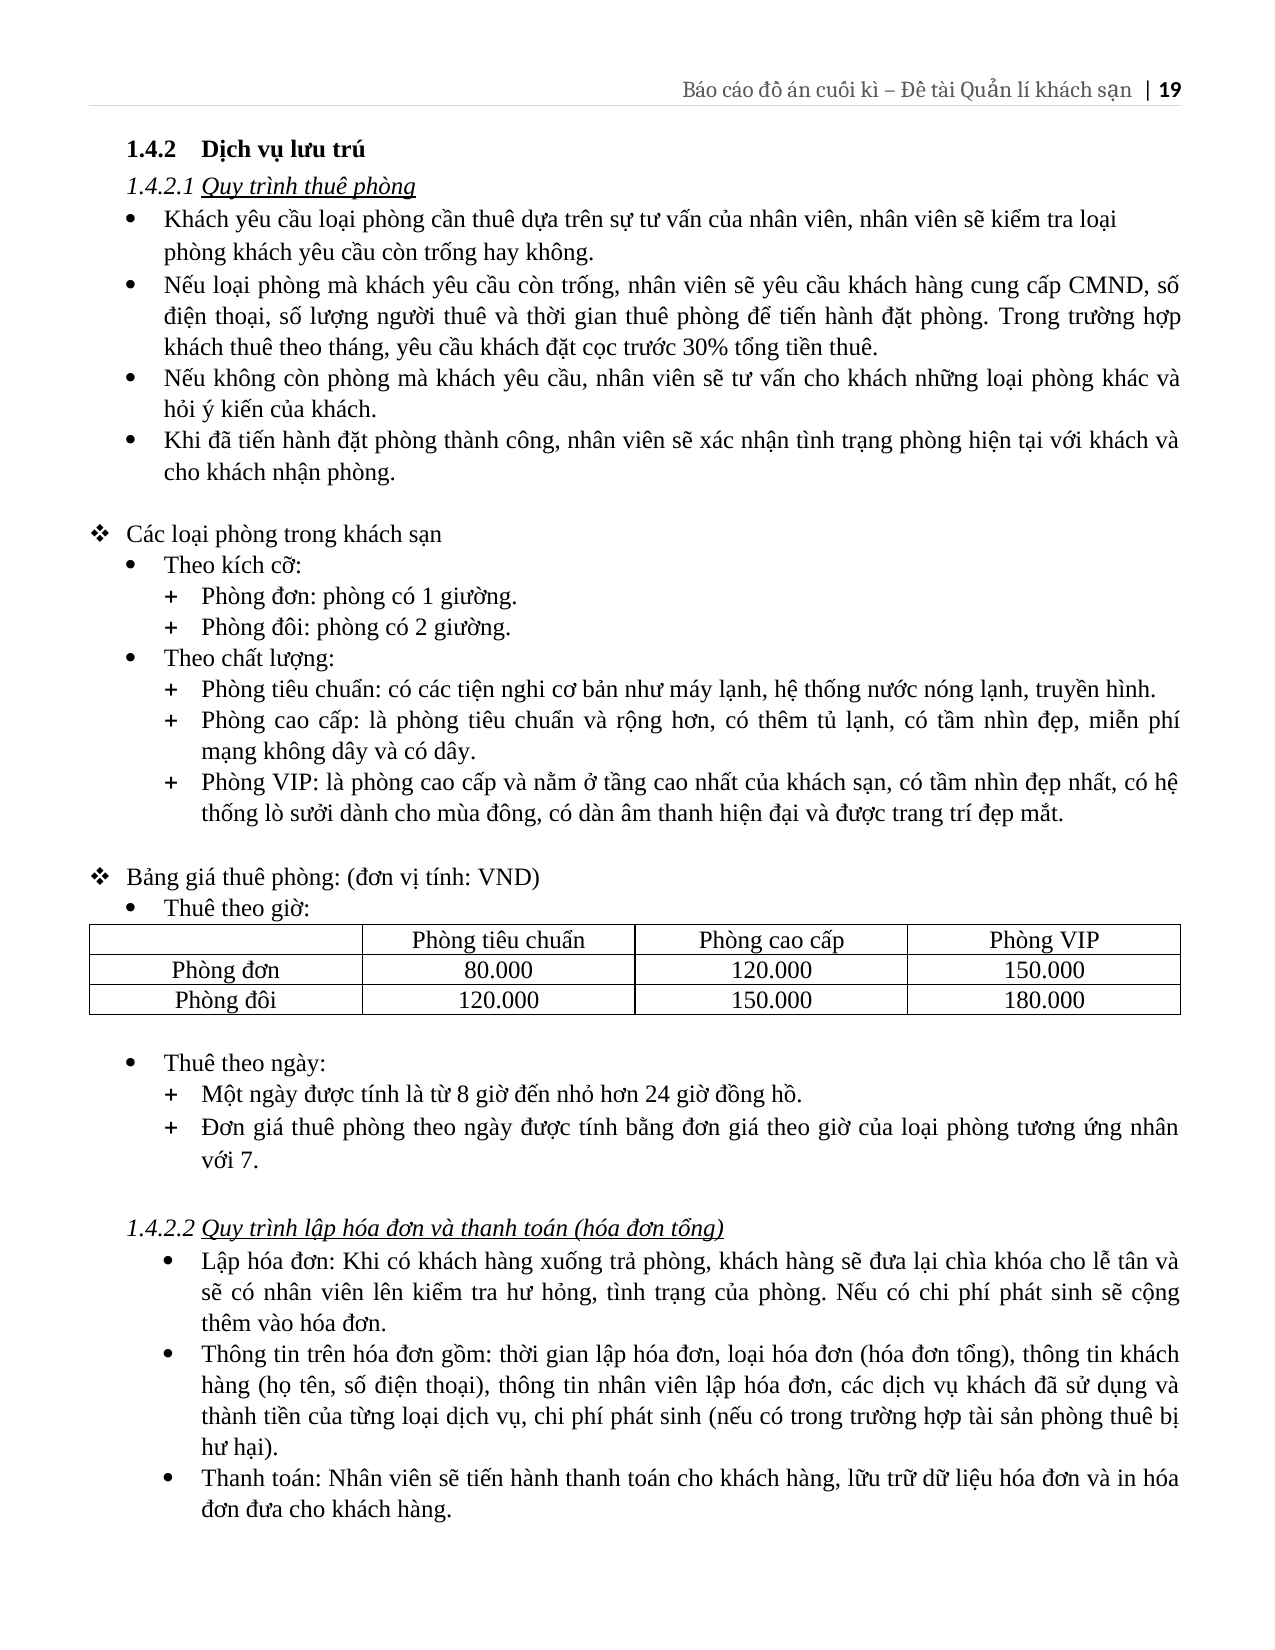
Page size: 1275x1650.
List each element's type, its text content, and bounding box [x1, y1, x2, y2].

table_cell Phòng đôi [90, 985, 362, 1014]
list Theo kích cỡ: [126, 550, 1181, 578]
subtitle Quy trình lập hóa đơn và thanh toán (hóa đơn tổng) [126, 1213, 1181, 1242]
table_cell 120.000 [363, 985, 634, 1014]
list Phòng đôi: phòng có 2 giường. [164, 612, 1181, 641]
table_cell 80.000 [363, 955, 634, 984]
list Phòng cao cấp: là phòng tiêu chuẩn và rộng hơn, có thêm tủ lạnh, có tầm nhìn đẹp, miễn phí mạng không dây và có dây. [164, 705, 1181, 765]
list Thuê theo ngày: [126, 1048, 1181, 1076]
list Thông tin trên hóa đơn gồm: thời gian lập hóa đơn, loại hóa đơn (hóa đơn tổng), thông tin khách hàng (họ tên, số điện thoại), thông tin nhân viên lập hóa đơn, các dịch vụ khách đã sử dụng và thành tiền của từng loại dịch vụ, chi phí phát sinh (nếu có trong trường hợp tài sản phòng thuê bị hư hại). [164, 1339, 1181, 1461]
table_header Phòng VIP [908, 925, 1180, 954]
table_header Phòng tiêu chuẩn [363, 925, 634, 954]
table_header Phòng cao cấp [636, 925, 907, 954]
list Phòng VIP: là phòng cao cấp và nằm ở tầng cao nhất của khách sạn, có tầm nhìn đẹp nhất, có hệ thống lò sưởi dành cho mùa đông, có dàn âm thanh hiện đại và được trang trí đẹp mắt. [164, 767, 1181, 827]
list Nếu không còn phòng mà khách yêu cầu, nhân viên sẽ tư vấn cho khách những loại phòng khác và hỏi ý kiến của khách. [126, 363, 1181, 423]
table_header [90, 925, 362, 954]
list Thanh toán: Nhân viên sẽ tiến hành thanh toán cho khách hàng, lữu trữ dữ liệu hóa đơn và in hóa đơn đưa cho khách hàng. [164, 1463, 1181, 1523]
subtitle Quy trình thuê phòng [126, 171, 1181, 200]
list Đơn giá thuê phòng theo ngày được tính bằng đơn giá theo giờ của loại phòng tương ứng nhân với 7. [164, 1112, 1181, 1173]
table_cell 150.000 [636, 985, 907, 1014]
list Bảng giá thuê phòng: (đơn vị tính: VND) [89, 862, 1181, 891]
table_cell 150.000 [908, 955, 1180, 984]
list Lập hóa đơn: Khi có khách hàng xuống trả phòng, khách hàng sẽ đưa lại chìa khóa cho lễ tân và sẽ có nhân viên lên kiểm tra hư hỏng, tình trạng của phòng. Nếu có chi phí phát sinh sẽ cộng thêm vào hóa đơn. [164, 1246, 1181, 1337]
list Khi đã tiến hành đặt phòng thành công, nhân viên sẽ xác nhận tình trạng phòng hiện tại với khách và cho khách nhận phòng. [126, 426, 1181, 485]
list Nếu loại phòng mà khách yêu cầu còn trống, nhân viên sẽ yêu cầu khách hàng cung cấp CMND, số điện thoại, số lượng người thuê và thời gian thuê phòng để tiến hành đặt phòng. Trong trường hợp khách thuê theo tháng, yêu cầu khách đặt cọc trước 30% tổng tiền thuê. [126, 270, 1181, 361]
list Phòng đơn: phòng có 1 giường. [164, 581, 1181, 609]
subtitle Dịch vụ lưu trú [126, 134, 1181, 163]
list Thuê theo giờ: [126, 893, 1181, 922]
list Một ngày được tính là từ 8 giờ đến nhỏ hơn 24 giờ đồng hồ. [164, 1079, 1181, 1107]
table_cell 120.000 [636, 955, 907, 984]
list Các loại phòng trong khách sạn [89, 519, 1181, 547]
list Khách yêu cầu loại phòng cần thuê dựa trên sự tư vấn của nhân viên, nhân viên sẽ kiểm tra loại phòng khách yêu cầu còn trống hay không. [126, 204, 1181, 266]
list Theo chất lượng: [126, 643, 1181, 672]
table_cell Phòng đơn [90, 955, 362, 984]
table_cell 180.000 [908, 985, 1180, 1014]
list Phòng tiêu chuẩn: có các tiện nghi cơ bản như máy lạnh, hệ thống nước nóng lạnh, truyền hình. [164, 674, 1181, 703]
